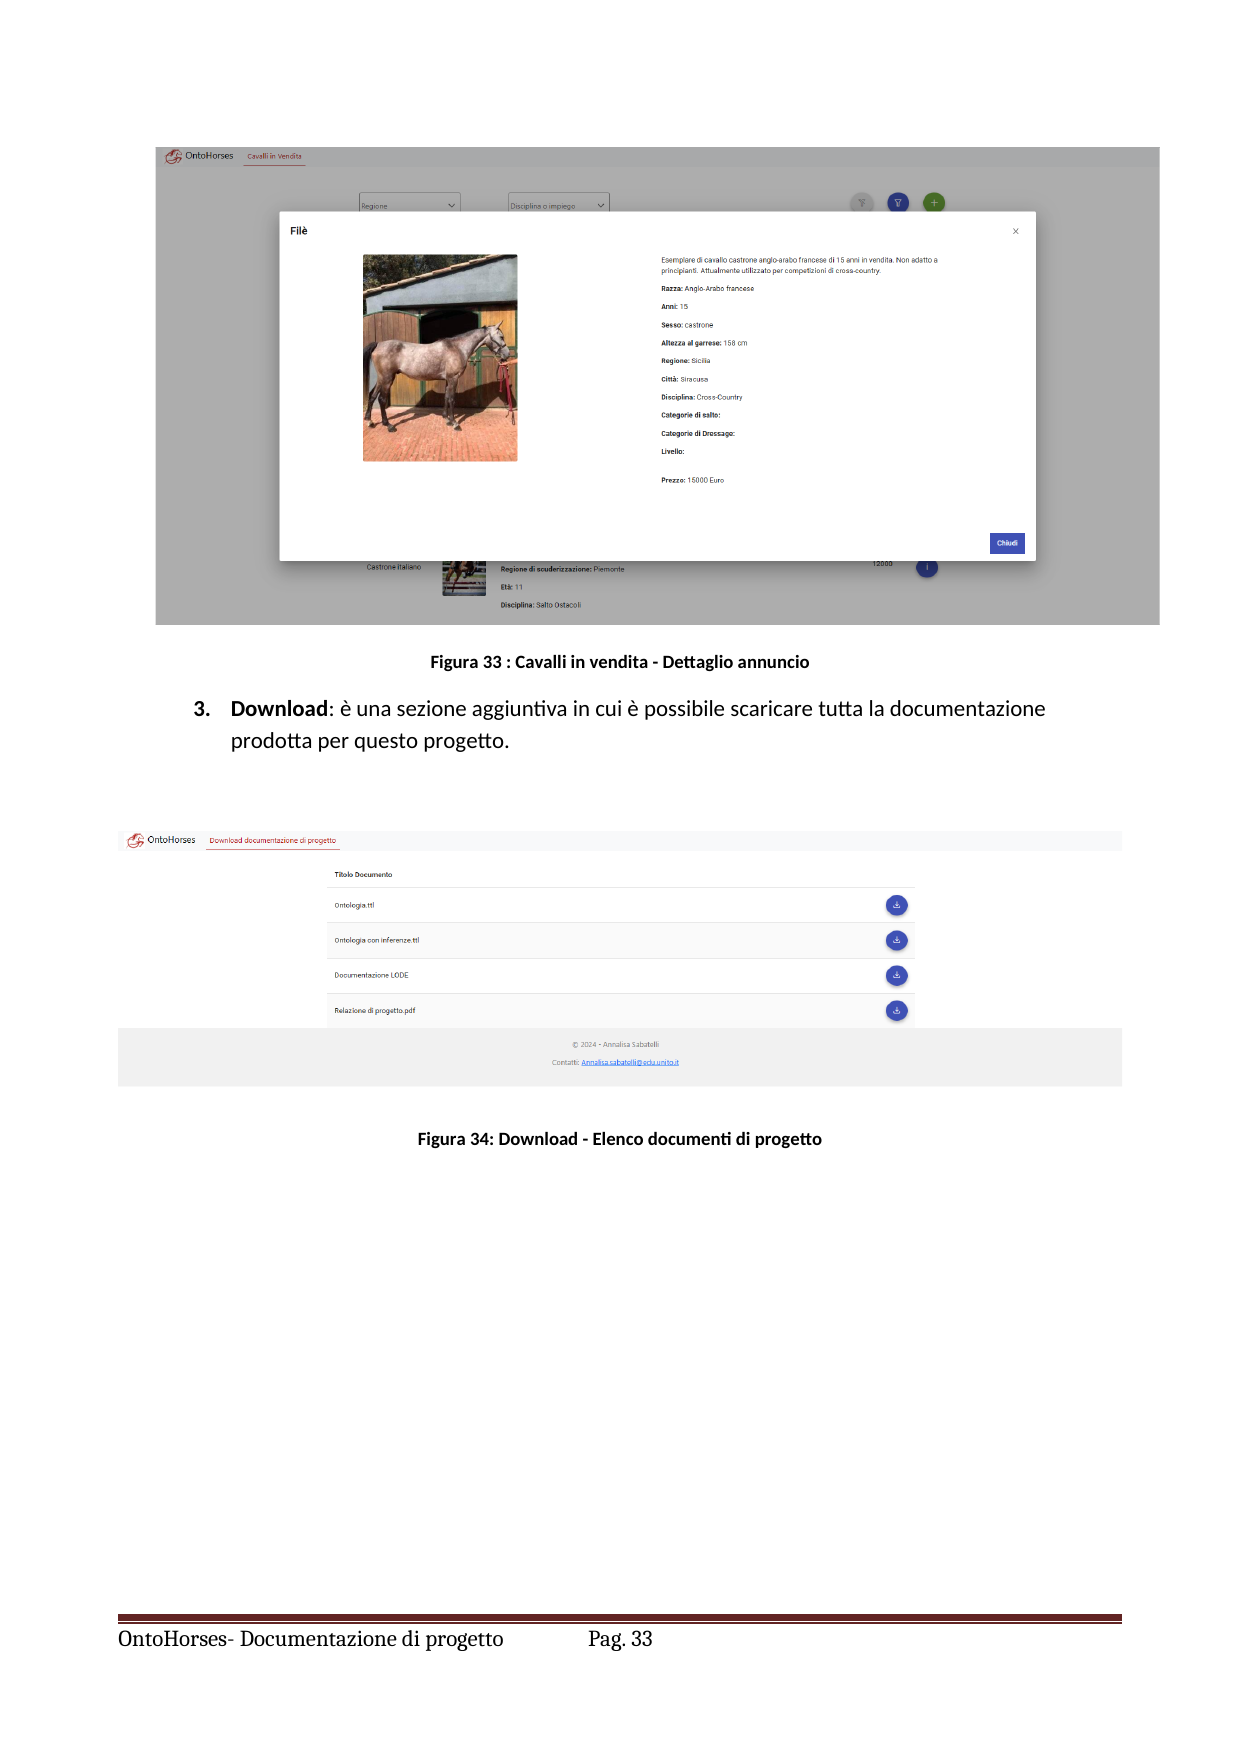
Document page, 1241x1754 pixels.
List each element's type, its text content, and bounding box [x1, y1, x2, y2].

text Figura 33 : Cavalli in vendita - Dettaglio annuncio [118, 650, 1122, 673]
text Figura 34: Download - Elenco documenti di progetto [118, 1127, 1122, 1150]
picture [118, 831, 1123, 1102]
list Download: è una sezione aggiuntiva in cui è possibile scaricare tutta la documentazione prodotta per questo progetto. [193, 694, 1122, 754]
picture [155, 147, 1160, 625]
